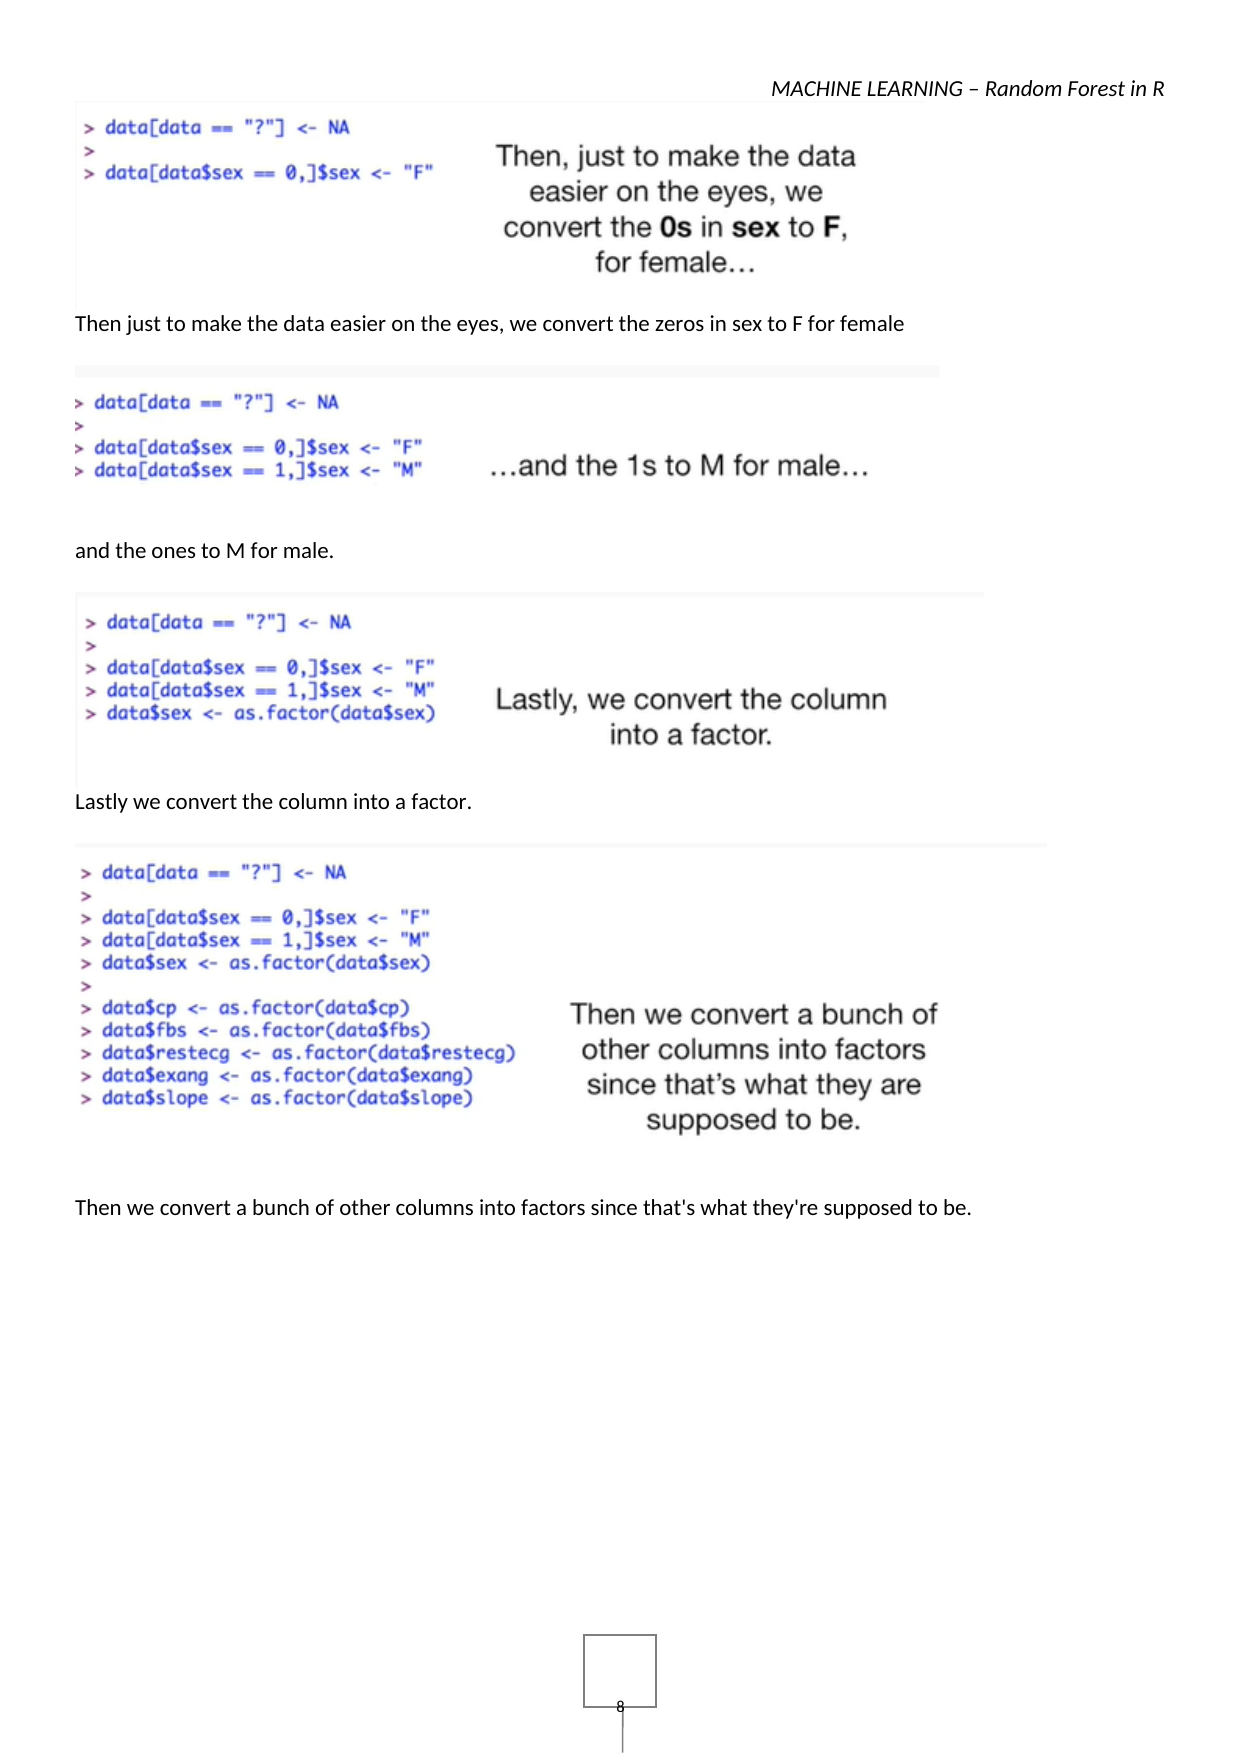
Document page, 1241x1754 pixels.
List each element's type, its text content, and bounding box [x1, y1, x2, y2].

picture [75, 843, 1047, 1194]
picture [75, 592, 985, 788]
picture [75, 101, 926, 310]
text and the ones to M for male. [75, 536, 1165, 564]
text Then we convert a bunch of other columns into factors since that's what they're supposed to be. [75, 1193, 1165, 1221]
text Then just to make the data easier on the eyes, we convert the zeros in sex to F for female [75, 309, 1165, 338]
text Lastly we convert the column into a factor. [75, 787, 1165, 815]
picture [75, 365, 940, 536]
